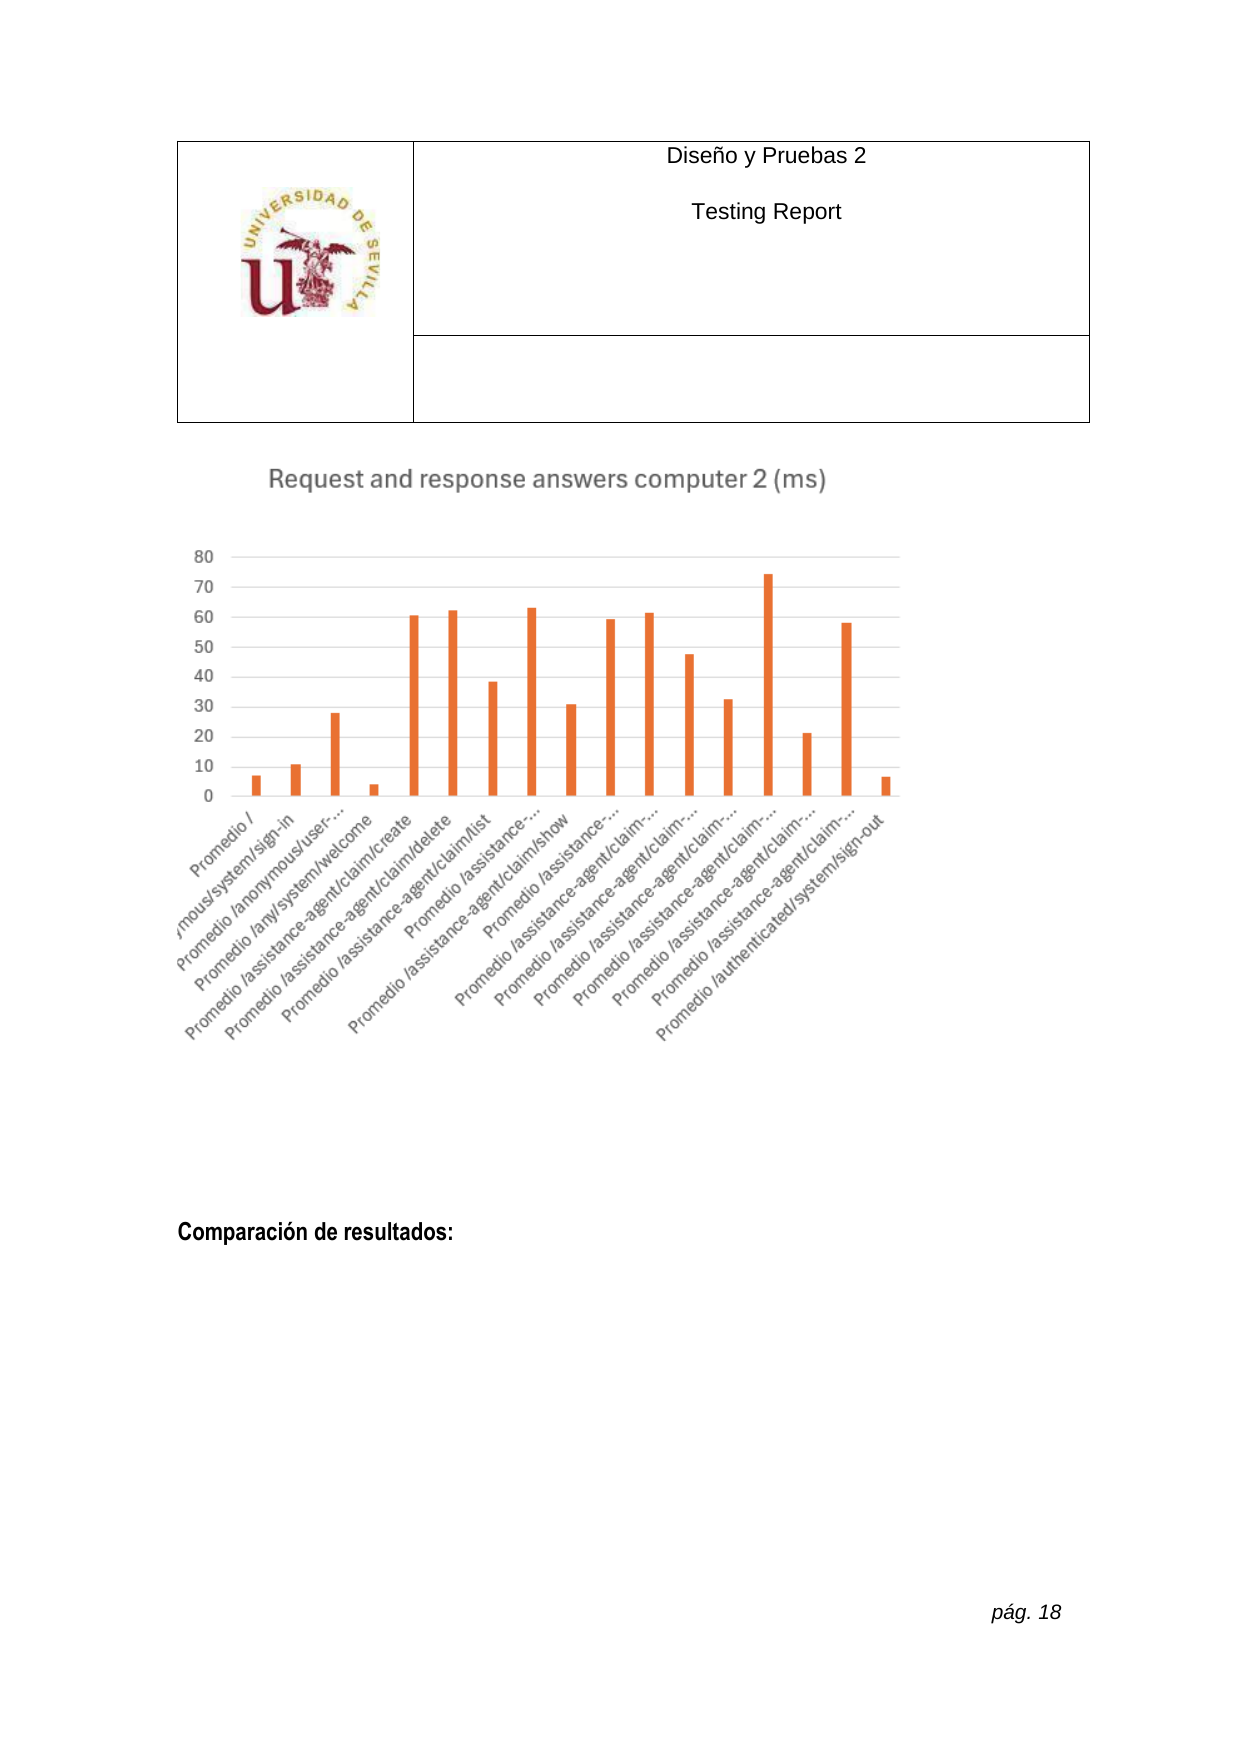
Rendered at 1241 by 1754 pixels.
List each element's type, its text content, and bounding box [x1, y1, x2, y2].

text Comparación de resultados: [177, 1217, 1063, 1246]
picture [240, 187, 381, 317]
picture [177, 449, 918, 1046]
